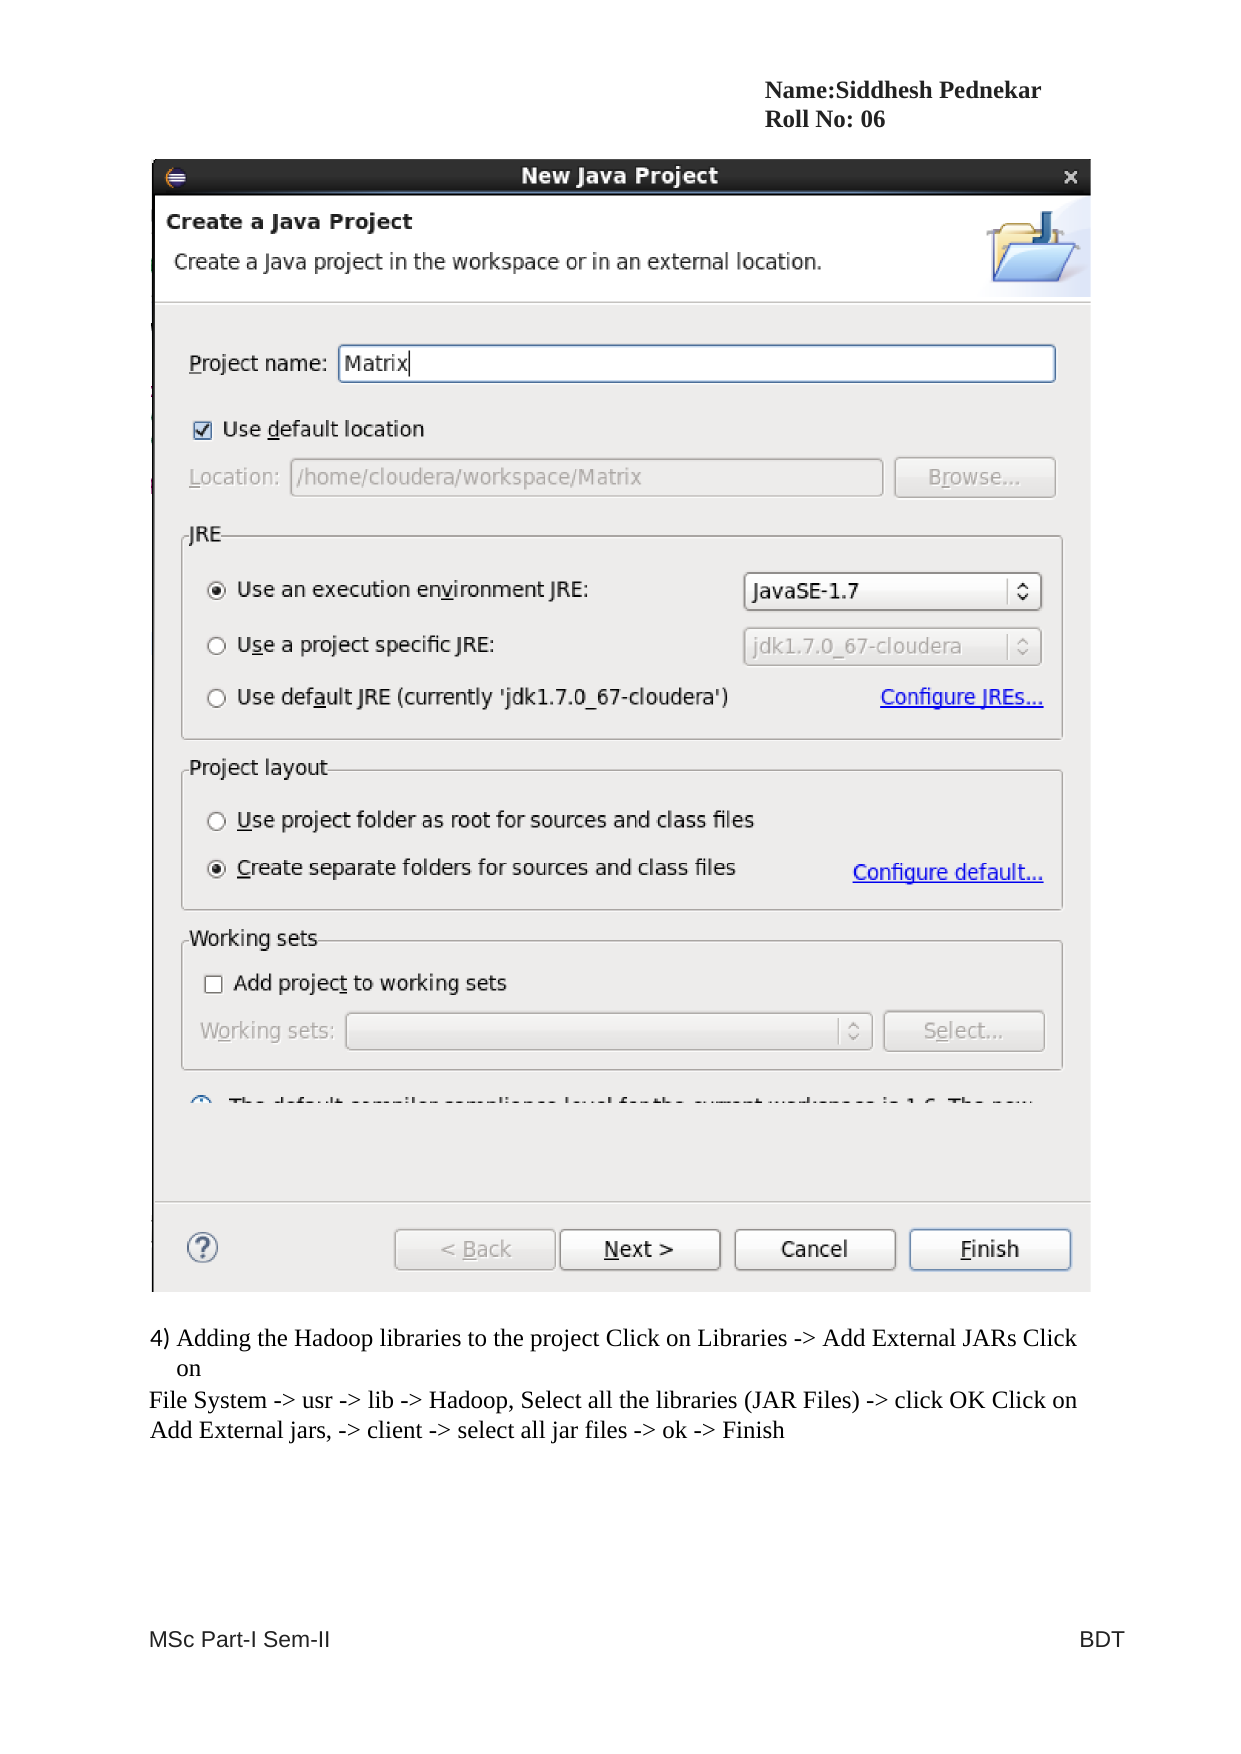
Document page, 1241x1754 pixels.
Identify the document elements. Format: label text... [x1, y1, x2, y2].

text File System -> usr -> lib -> Hadoop, Select all the libraries (JAR Files) -> click OK Click on Add External jars, -> client -> select all jar files -> ok -> Finish [148, 1386, 1090, 1444]
list Adding the Hadoop libraries to the project Click on Libraries -> Add External JARs Click on [150, 1322, 1090, 1382]
picture [150, 158, 1091, 1292]
